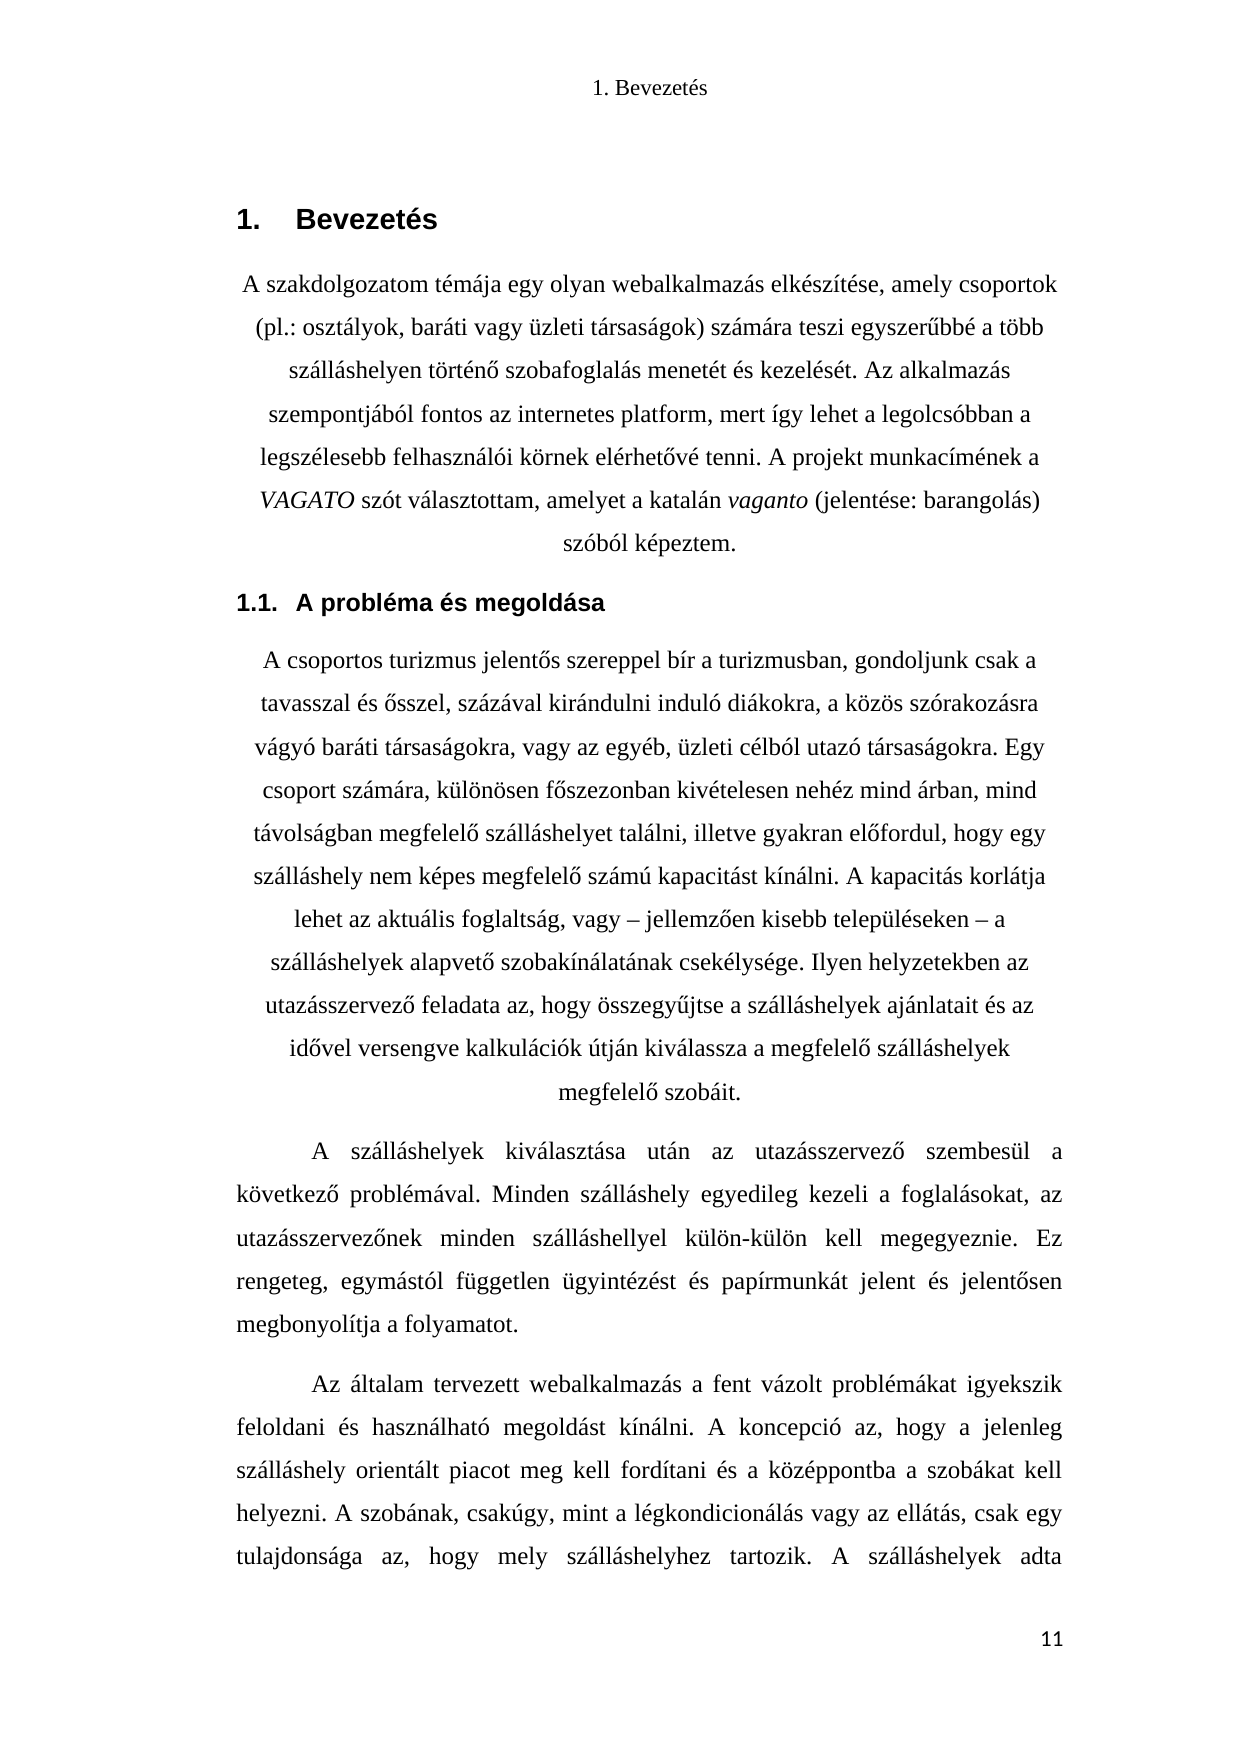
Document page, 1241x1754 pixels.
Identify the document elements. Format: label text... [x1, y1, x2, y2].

subtitle Bevezetés [236, 202, 1063, 236]
text A szakdolgozatom témája egy olyan webalkalmazás elkészítése, amely csoportok (pl.: osztályok, baráti vagy üzleti társaságok) számára teszi egyszerűbbé a több szálláshelyen történő szobafoglalás menetét és kezelését. Az alkalmazás szempontjából fontos az internetes platform, mert így lehet a legolcsóbban a legszélesebb felhasználói körnek elérhetővé tenni. A projekt munkacímének a VAGATO szót választottam, amelyet a katalán vaganto (jelentése: barangolás) szóból képeztem. [236, 269, 1063, 557]
text A csoportos turizmus jelentős szereppel bír a turizmusban, gondoljunk csak a tavasszal és ősszel, százával kirándulni induló diákokra, a közös szórakozásra vágyó baráti társaságokra, vagy az egyéb, üzleti célból utazó társaságokra. Egy csoport számára, különösen főszezonban kivételesen nehéz mind árban, mind távolságban megfelelő szálláshelyet találni, illetve gyakran előfordul, hogy egy szálláshely nem képes megfelelő számú kapacitást kínálni. A kapacitás korlátja lehet az aktuális foglaltság, vagy – jellemzően kisebb településeken – a szálláshelyek alapvető szobakínálatának csekélysége. Ilyen helyzetekben az utazásszervező feladata az, hogy összegyűjtse a szálláshelyek ajánlatait és az idővel versengve kalkulációk útján kiválassza a megfelelő szálláshelyek megfelelő szobáit. [236, 645, 1063, 1105]
text A szálláshelyek kiválasztása után az utazásszervező szembesül a következő problémával. Minden szálláshely egyedileg kezeli a foglalásokat, az utazásszervezőnek minden szálláshellyel külön-külön kell megegyeznie. Ez rengeteg, egymástól független ügyintézést és papírmunkát jelent és jelentősen megbonyolítja a folyamatot. [236, 1136, 1063, 1338]
subtitle A probléma és megoldása [236, 588, 1063, 617]
